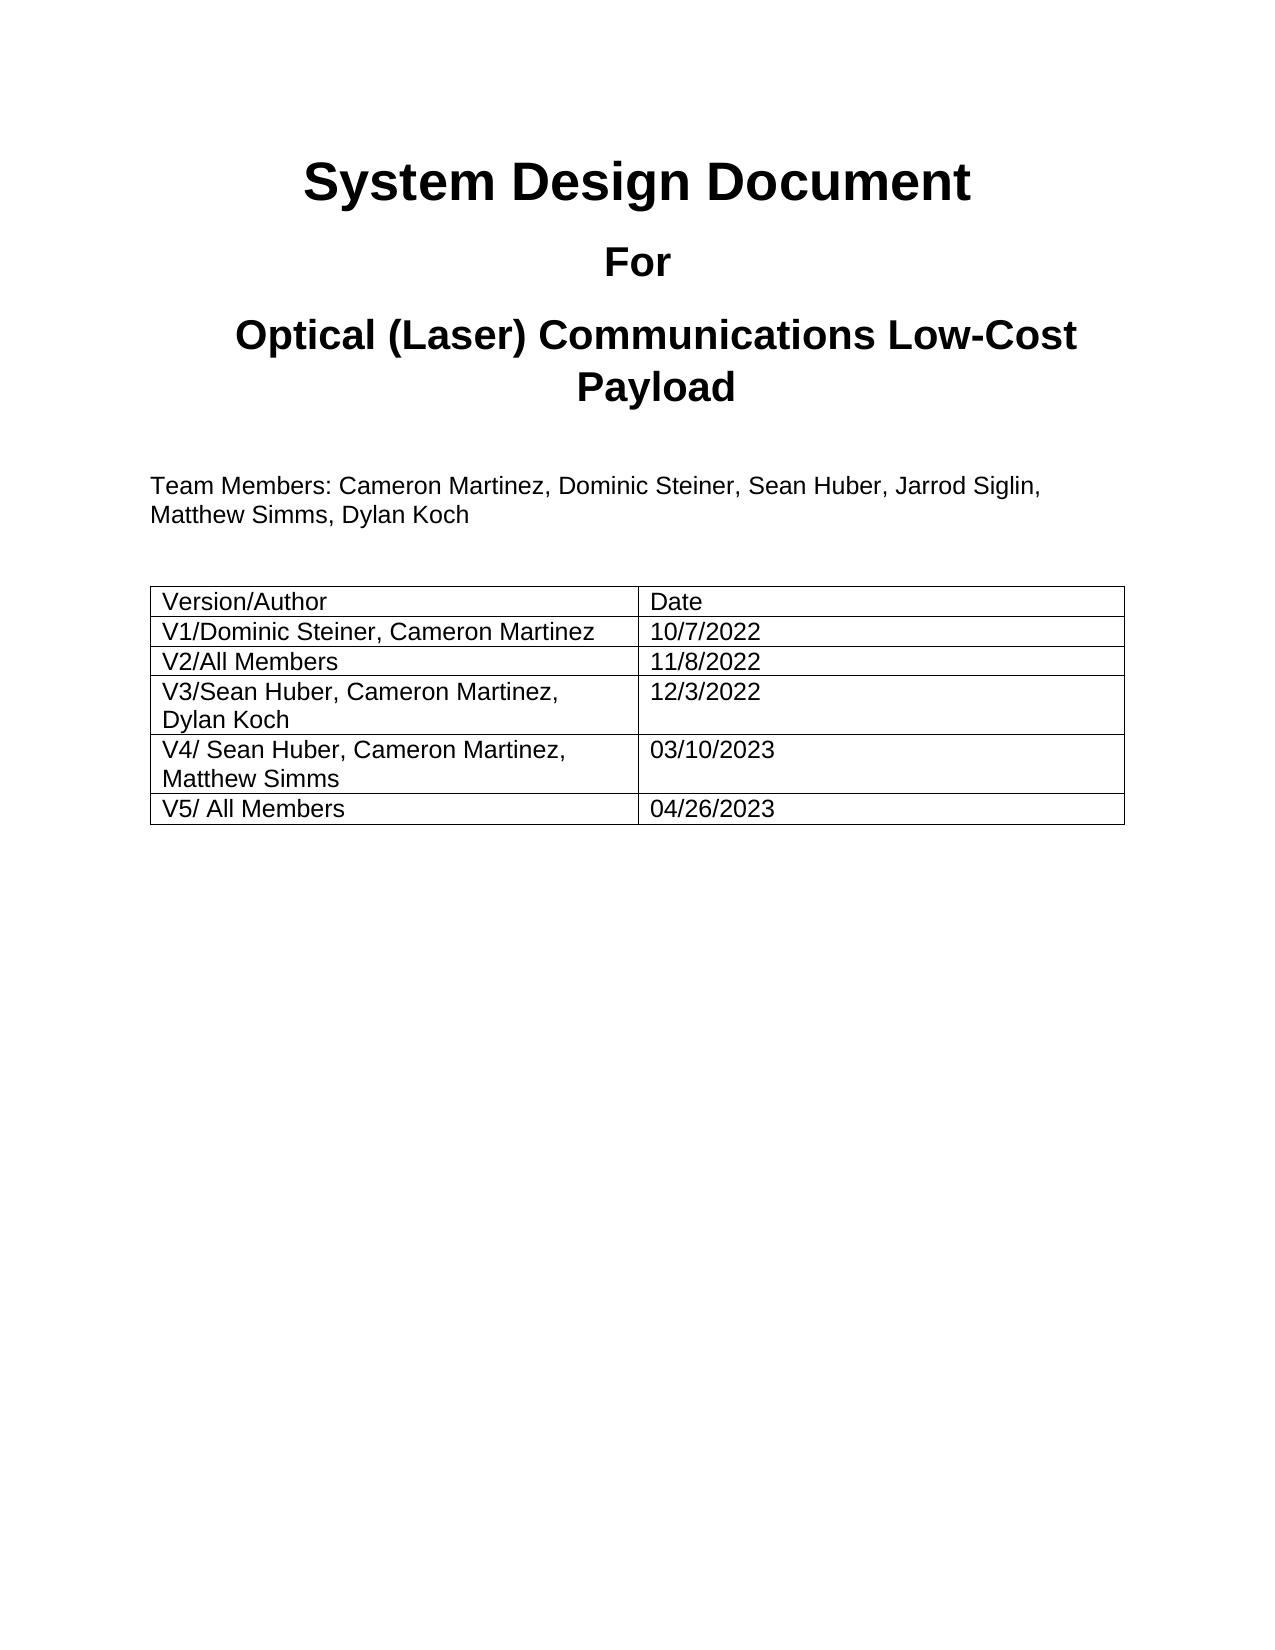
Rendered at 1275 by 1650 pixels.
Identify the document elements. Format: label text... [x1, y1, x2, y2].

text Optical (Laser) Communications Low-Cost Payload [225, 310, 1087, 410]
table_cell 12/3/2022 [639, 676, 1124, 734]
table_cell V3/Sean Huber, Cameron Martinez, Dylan Koch [151, 676, 638, 734]
table_cell 10/7/2022 [639, 617, 1124, 646]
table_header Date [639, 587, 1124, 616]
table_cell 04/26/2023 [639, 794, 1124, 824]
text Team Members: Cameron Martinez, Dominic Steiner, Sean Huber, Jarrod Siglin, Matthew Simms, Dylan Koch [150, 471, 1125, 528]
table_cell V4/ Sean Huber, Cameron Martinez, Matthew Simms [151, 735, 638, 792]
table_cell 03/10/2023 [639, 735, 1124, 792]
table_cell 11/8/2022 [639, 647, 1124, 675]
table_cell V5/ All Members [151, 794, 638, 824]
table_cell V2/All Members [151, 647, 638, 675]
table_header Version/Author [151, 587, 638, 616]
table_cell V1/Dominic Steiner, Cameron Martinez [151, 617, 638, 646]
text For [150, 237, 1125, 285]
text System Design Document [150, 150, 1125, 212]
